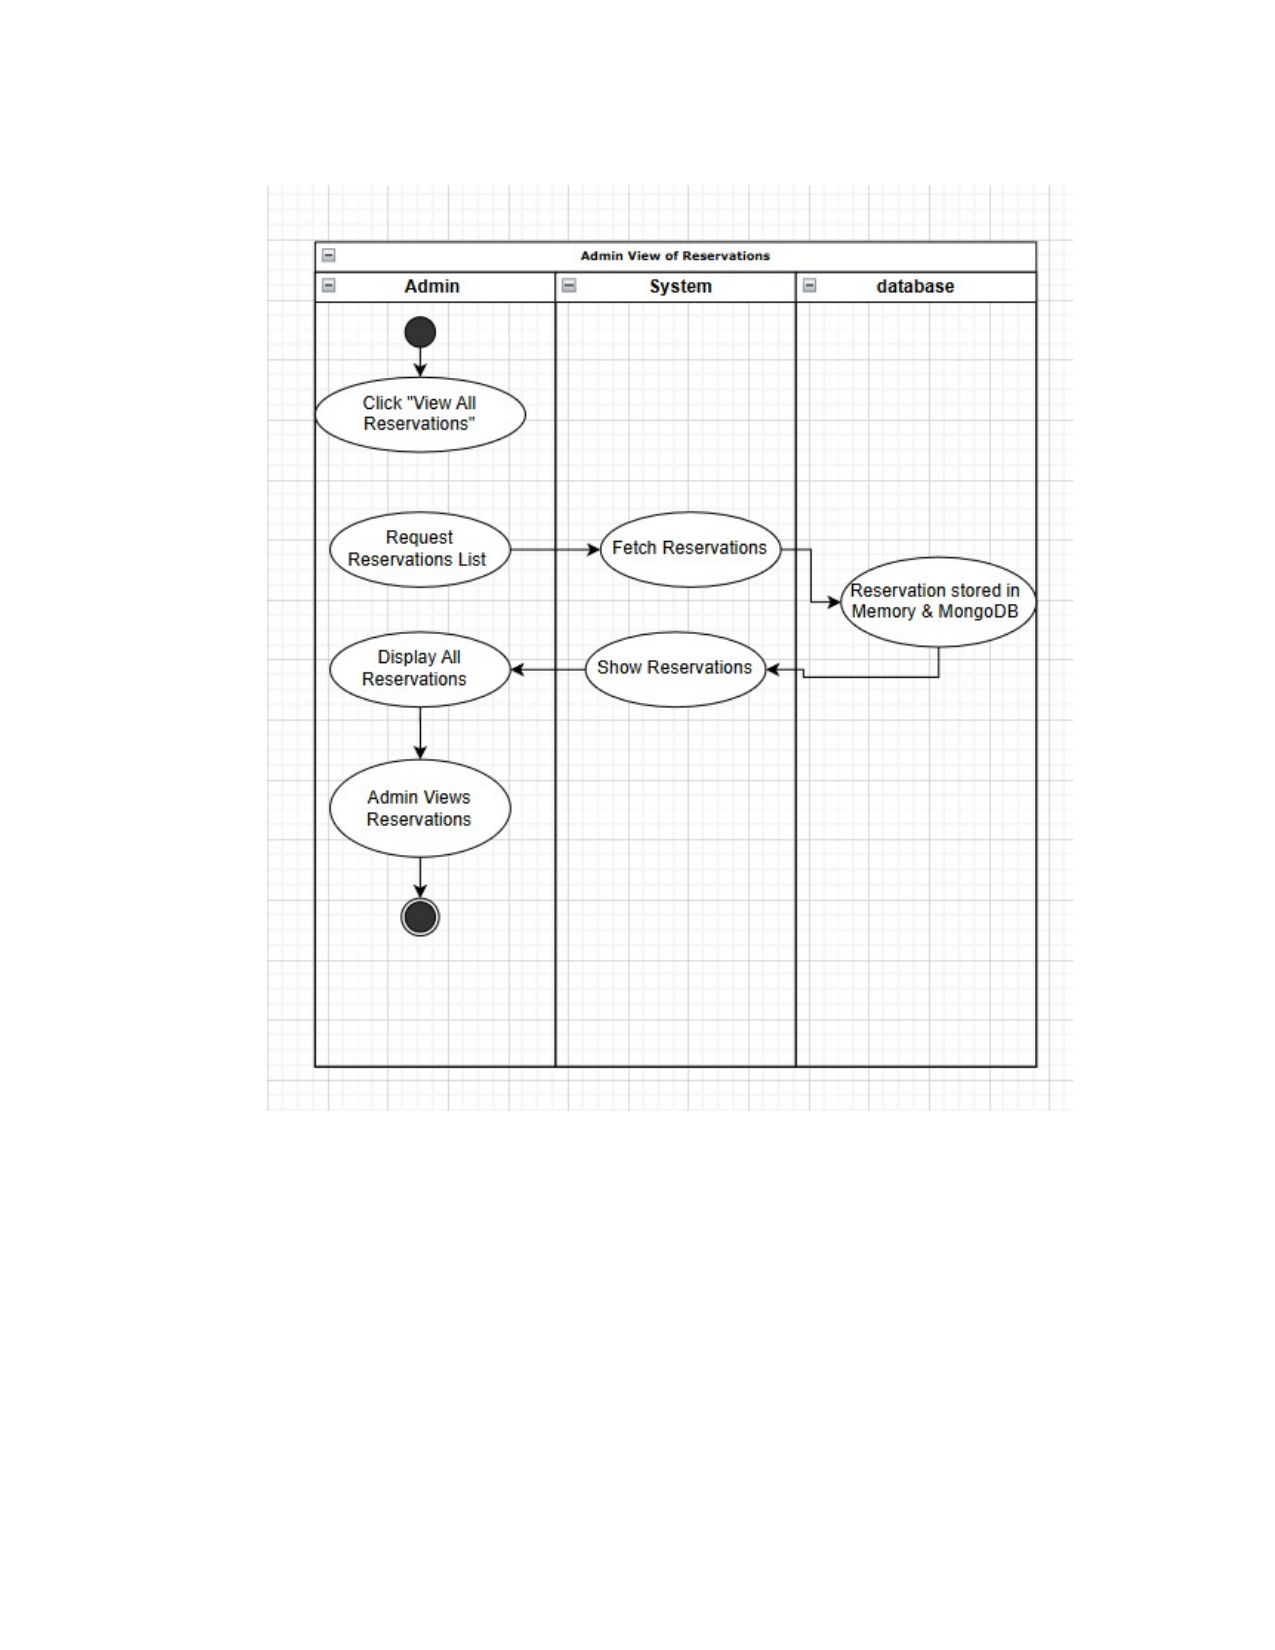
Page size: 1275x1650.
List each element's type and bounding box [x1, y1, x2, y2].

picture [266, 185, 1074, 1111]
